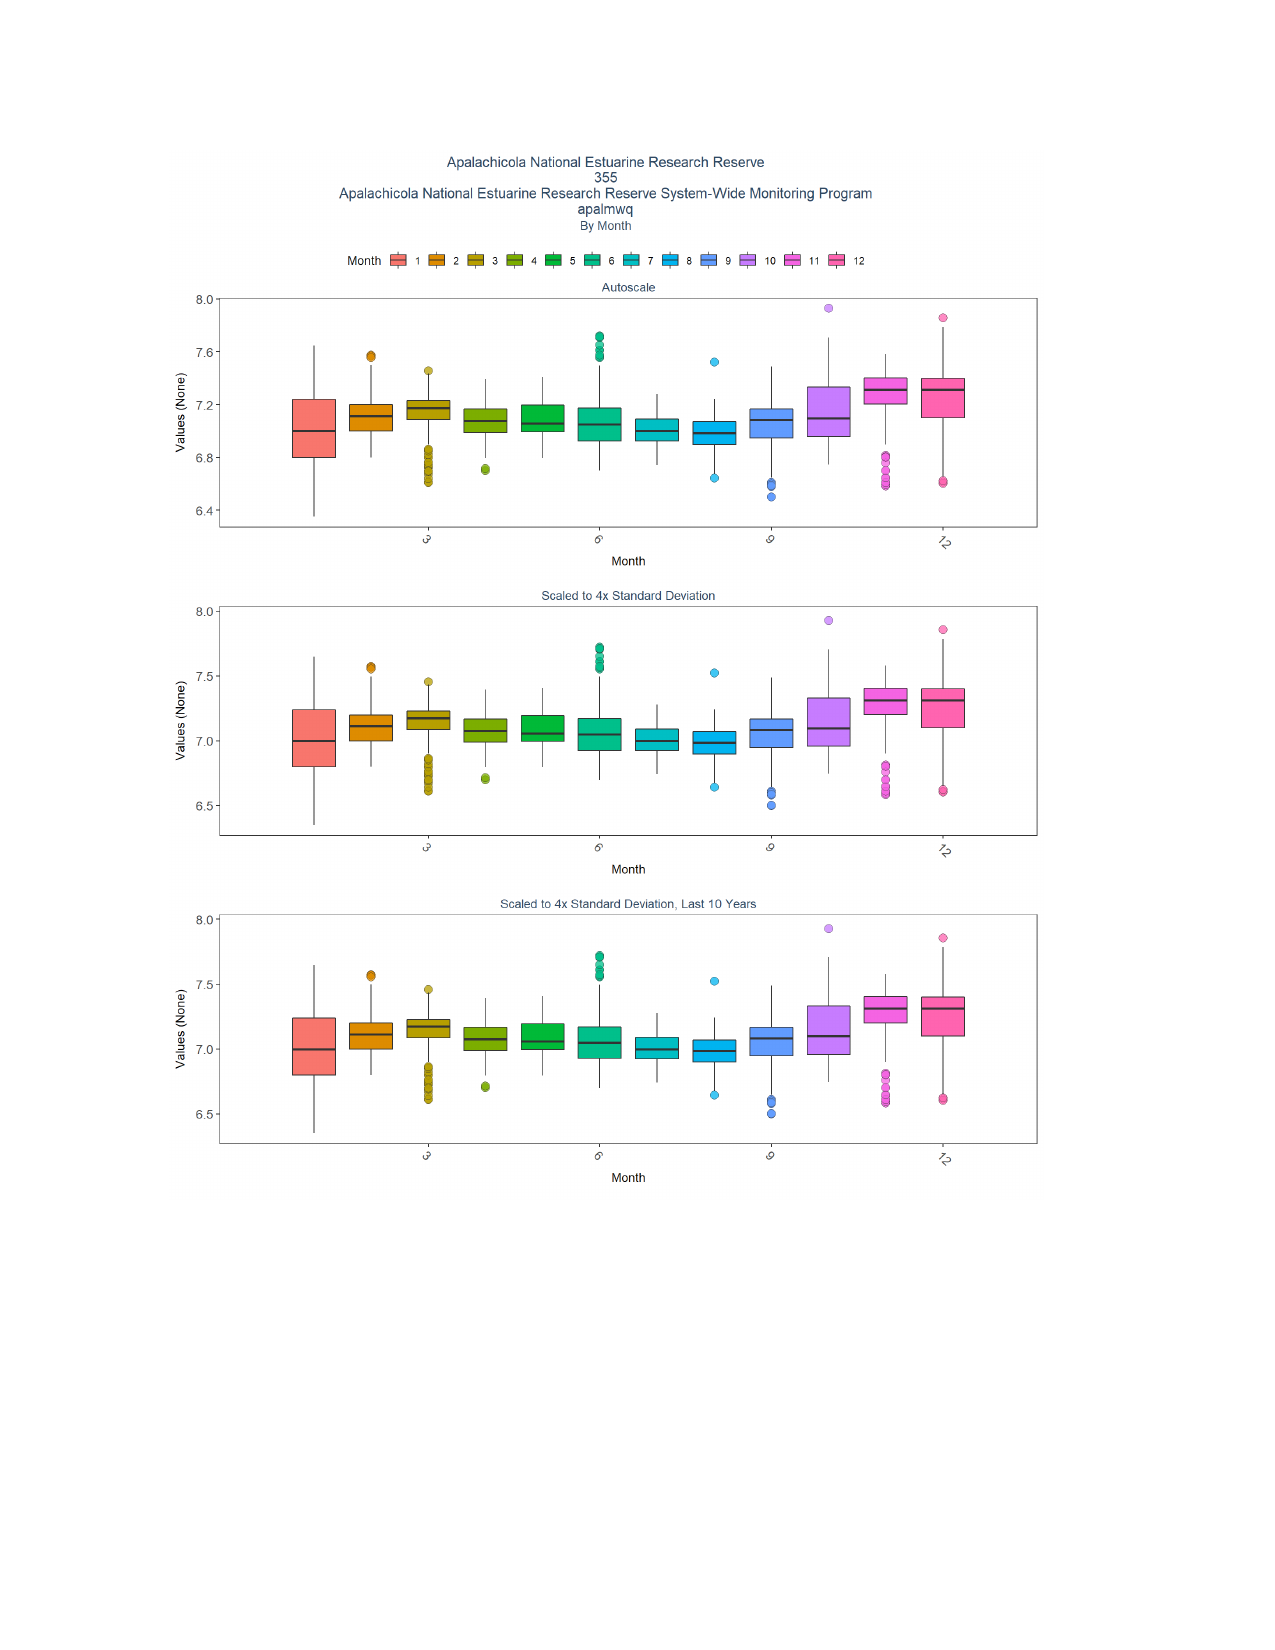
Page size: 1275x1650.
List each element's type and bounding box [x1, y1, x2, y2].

picture [168, 150, 1044, 1200]
